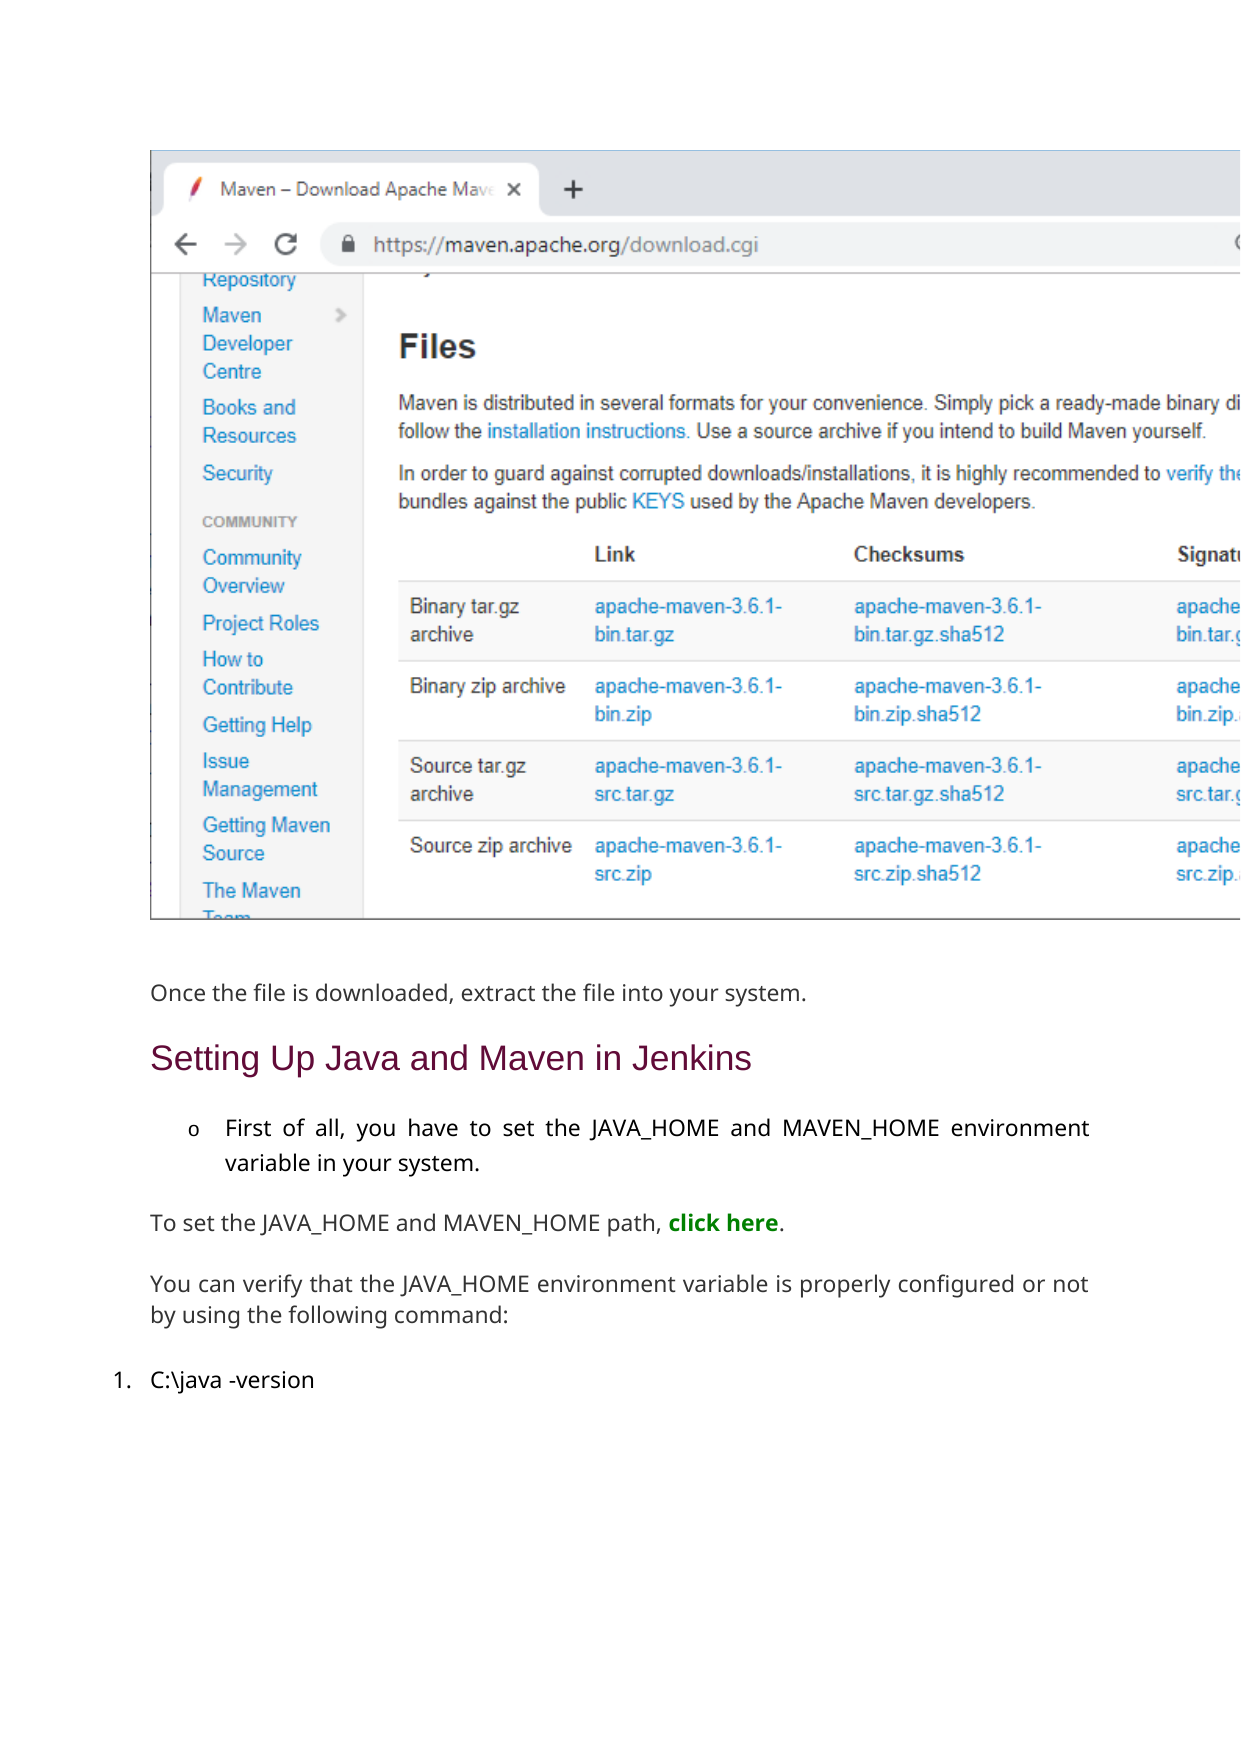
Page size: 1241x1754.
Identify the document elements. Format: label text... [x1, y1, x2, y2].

text Setting Up Java and Maven in Jenkins [150, 1037, 1090, 1078]
text To set the JAVA_HOME and MAVEN_HOME path, click here. [150, 1207, 1090, 1238]
text You can verify that the JAVA_HOME environment variable is properly configured or not by using the following command: [150, 1268, 1090, 1330]
list C:\java -version [112, 1359, 1090, 1395]
list First of all, you have to set the JAVA_HOME and MAVEN_HOME environment variable in your system. [187, 1107, 1090, 1178]
picture [150, 150, 1241, 920]
text Once the file is downloaded, extract the file into your system. [150, 977, 1090, 1008]
